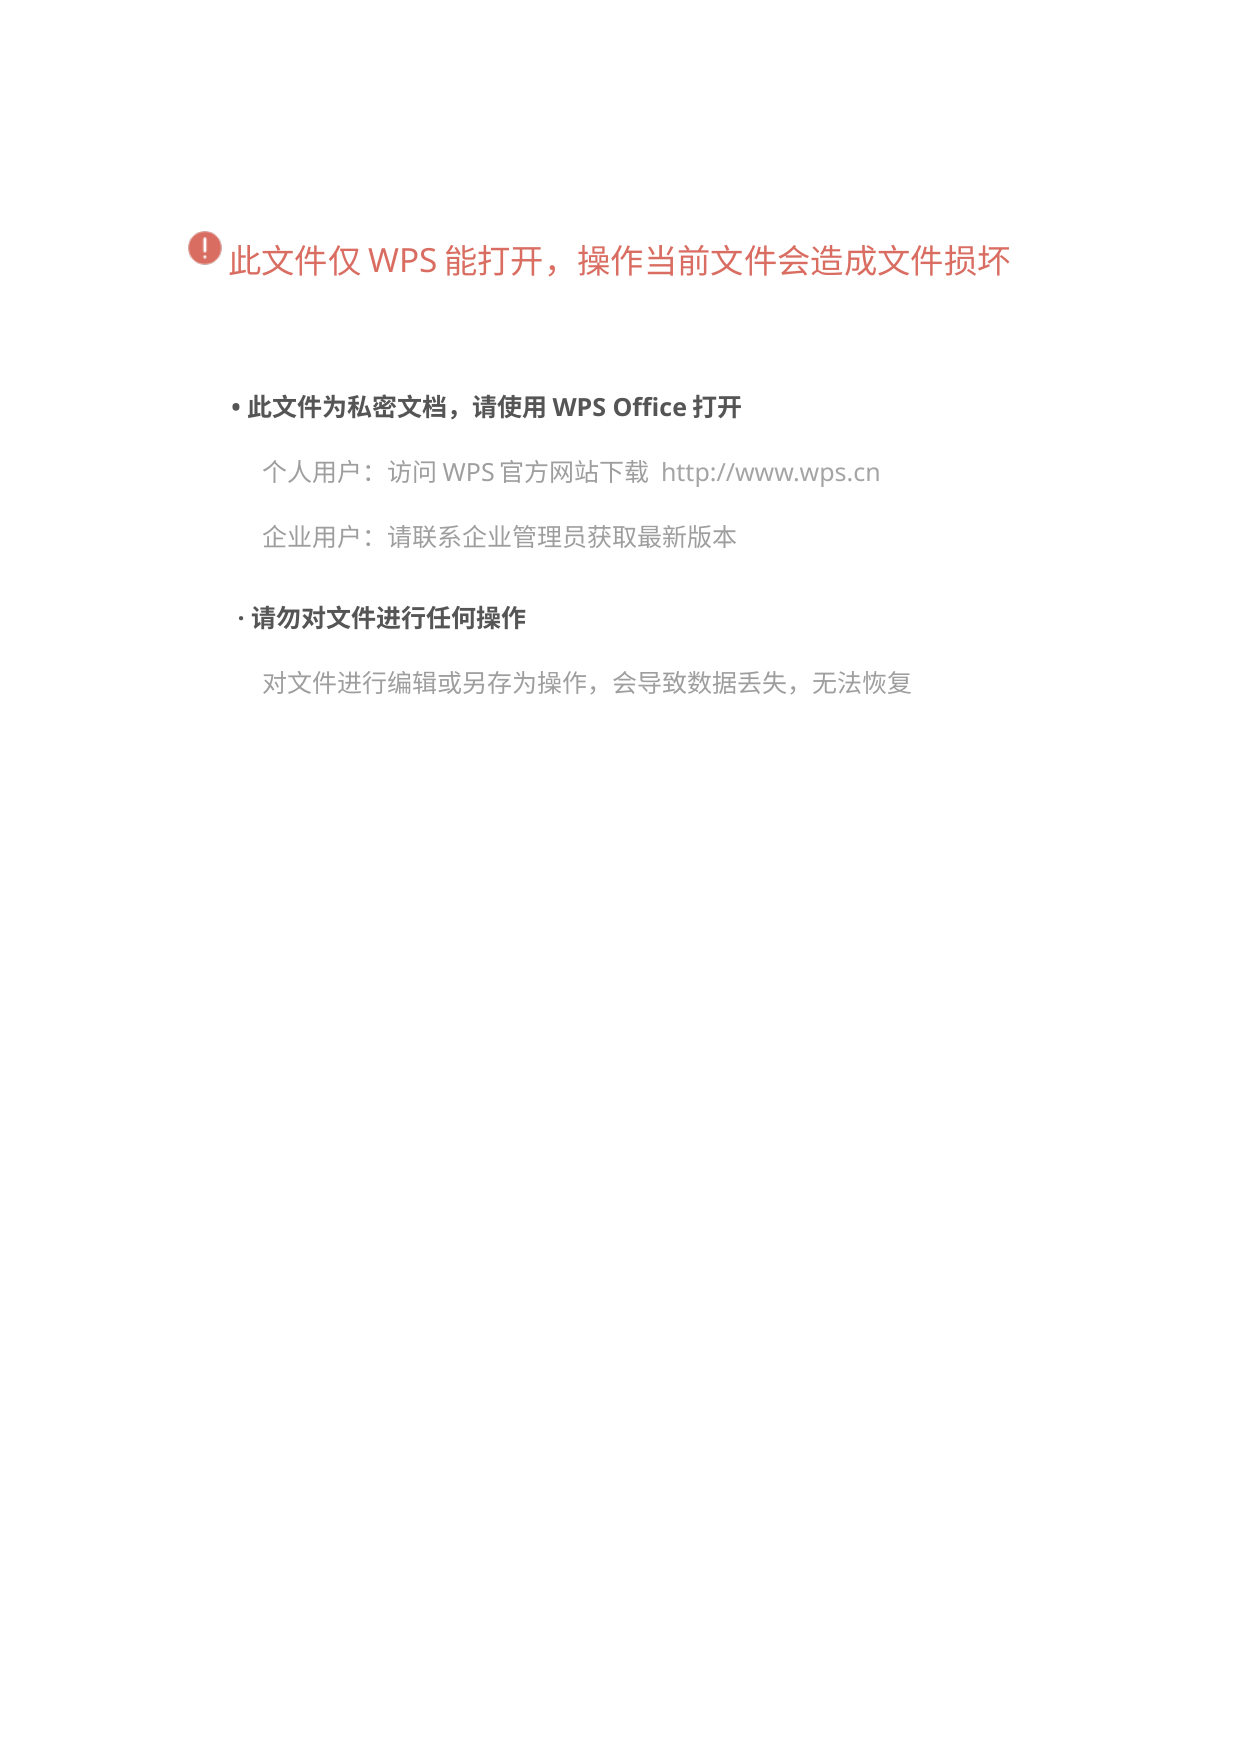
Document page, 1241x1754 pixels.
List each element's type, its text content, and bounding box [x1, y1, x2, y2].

text 对文件进行编辑或另存为操作，会导致数据丢失，无法恢复 [187, 649, 1053, 714]
text 企业用户：请联系企业管理员获取最新版本 [187, 503, 1053, 568]
text 此文件仅WPS能打开，操作当前文件会造成文件损坏 [187, 227, 1053, 292]
text • 此文件为私密文档，请使用WPS Office打开 [187, 373, 1053, 438]
picture [187, 230, 223, 266]
text 个人用户：访问WPS官方网站下载 http://www.wps.cn [187, 438, 1053, 503]
text · 请勿对文件进行任何操作 [187, 584, 1053, 649]
